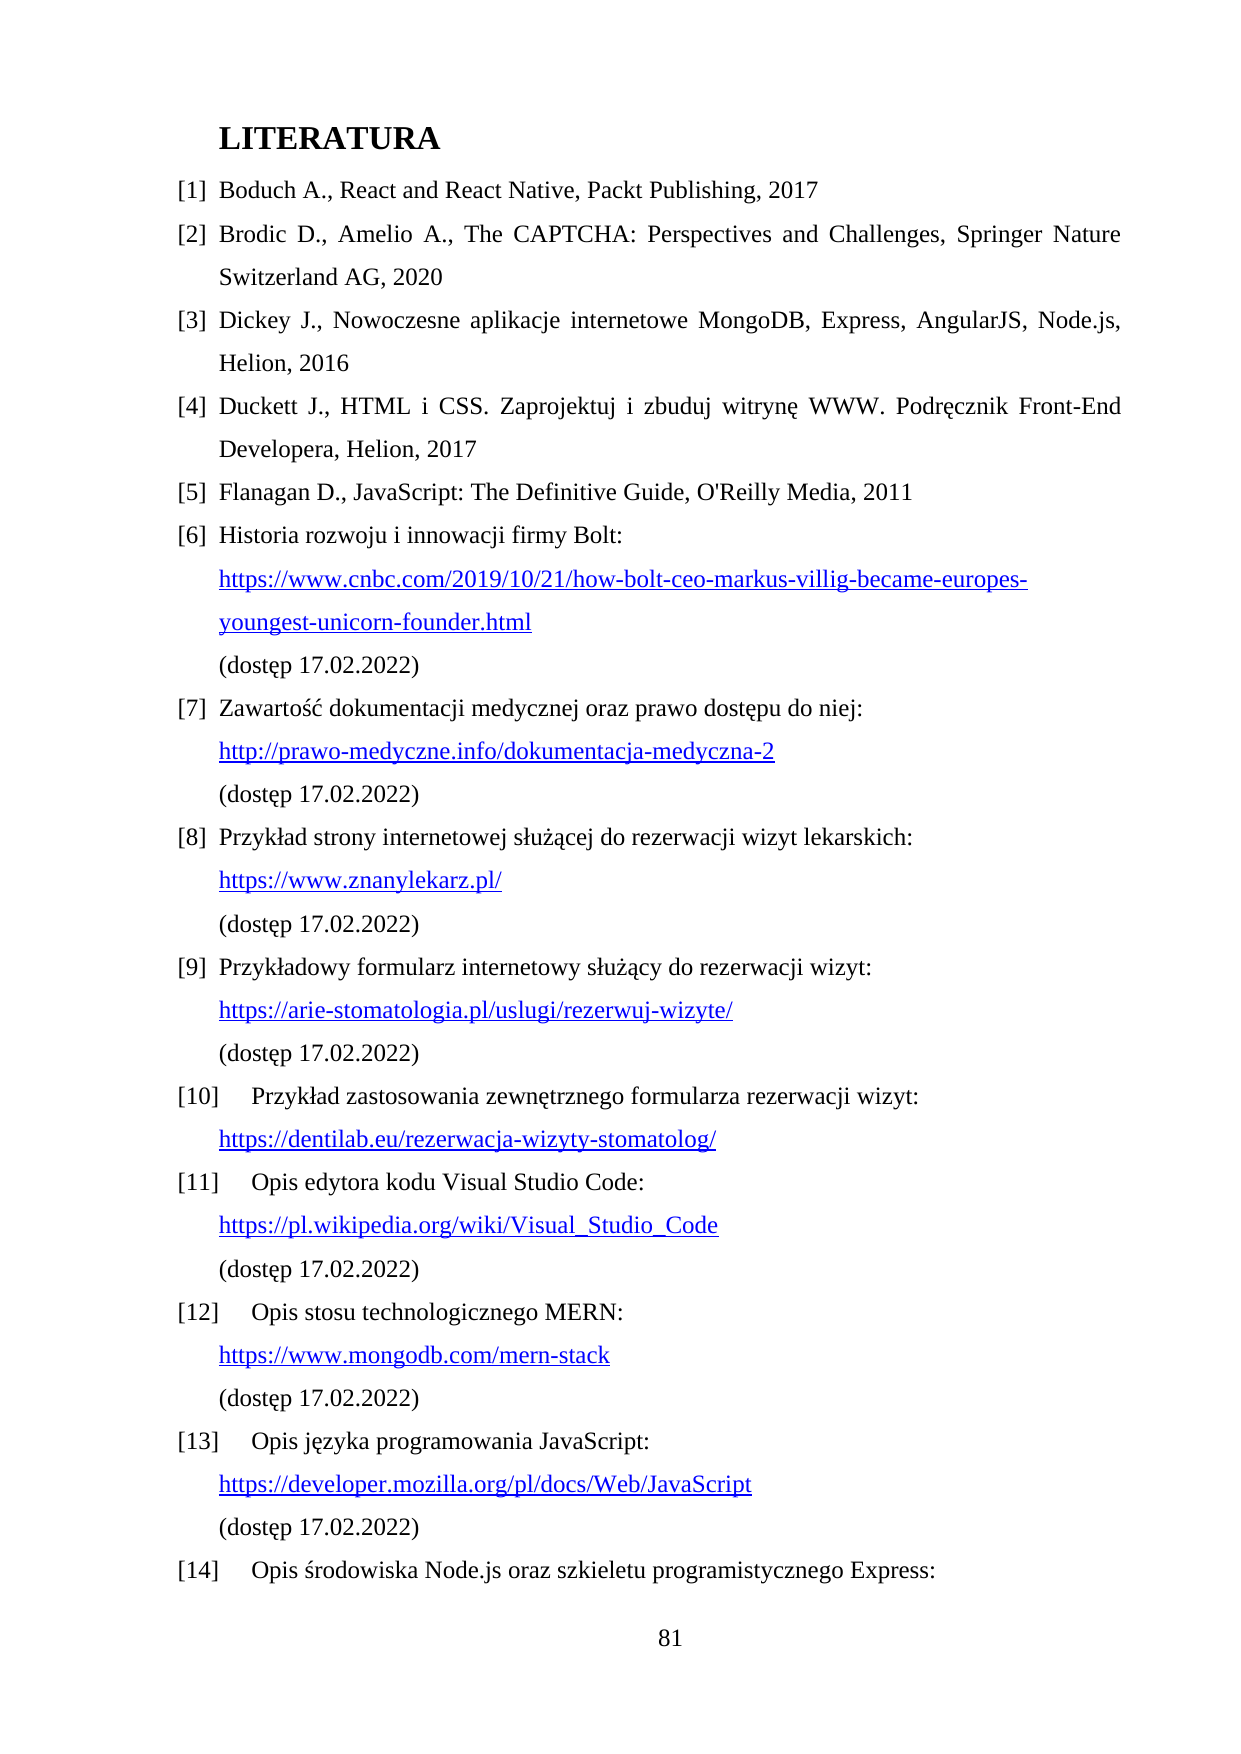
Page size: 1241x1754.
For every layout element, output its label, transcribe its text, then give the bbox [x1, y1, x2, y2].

list Brodic D., Amelio A., The CAPTCHA: Perspectives and Challenges, Springer Nature Switzerland AG, 2020 [177, 219, 1122, 291]
list (dostęp 17.02.2022) [218, 1038, 1122, 1067]
list Opis stosu technologicznego MERN: [177, 1297, 1122, 1326]
list Opis języka programowania JavaScript: [177, 1426, 1122, 1455]
list Zawartość dokumentacji medycznej oraz prawo dostępu do niej: [177, 693, 1122, 722]
list (dostęp 17.02.2022) [218, 1512, 1122, 1541]
list (dostęp 17.02.2022) [218, 1254, 1122, 1282]
list (dostęp 17.02.2022) [218, 1383, 1122, 1412]
list Przykład strony internetowej służącej do rezerwacji wizyt lekarskich: [177, 822, 1122, 851]
list Dickey J., Nowoczesne aplikacje internetowe MongoDB, Express, AngularJS, Node.js, Helion, 2016 [177, 305, 1122, 377]
list Historia rozwoju i innowacji firmy Bolt: [177, 521, 1122, 549]
list https://arie-stomatologia.pl/uslugi/rezerwuj-wizyte/ [218, 995, 1122, 1024]
list Opis środowiska Node.js oraz szkieletu programistycznego Express: [177, 1556, 1122, 1584]
subtitle Literatura [218, 118, 1122, 156]
list Duckett J., HTML i CSS. Zaprojektuj i zbuduj witrynę WWW. Podręcznik Front-End Developera, Helion, 2017 [177, 391, 1122, 463]
list https://www.mongodb.com/mern-stack [218, 1340, 1122, 1369]
list (dostęp 17.02.2022) [218, 779, 1122, 808]
list (dostęp 17.02.2022) [218, 650, 1122, 679]
list Przykładowy formularz internetowy służący do rezerwacji wizyt: [177, 952, 1122, 981]
list https://dentilab.eu/rezerwacja-wizyty-stomatolog/ [218, 1124, 1122, 1153]
list Przykład zastosowania zewnętrznego formularza rezerwacji wizyt: [177, 1081, 1122, 1110]
list https://pl.wikipedia.org/wiki/Visual_Studio_Code [218, 1211, 1122, 1239]
list (dostęp 17.02.2022) [218, 909, 1122, 937]
list https://developer.mozilla.org/pl/docs/Web/JavaScript [218, 1469, 1122, 1498]
list https://www.znanylekarz.pl/ [218, 866, 1122, 894]
list Opis edytora kodu Visual Studio Code: [177, 1167, 1122, 1196]
list Boduch A., React and React Native, Packt Publishing, 2017 [177, 176, 1122, 204]
list https://www.cnbc.com/2019/10/21/how-bolt-ceo-markus-villig-became-europes-youngest-unicorn-founder.html [218, 564, 1122, 636]
list Flanagan D., JavaScript: The Definitive Guide, O'Reilly Media, 2011 [177, 477, 1122, 506]
list http://prawo-medyczne.info/dokumentacja-medyczna-2 [218, 736, 1122, 765]
